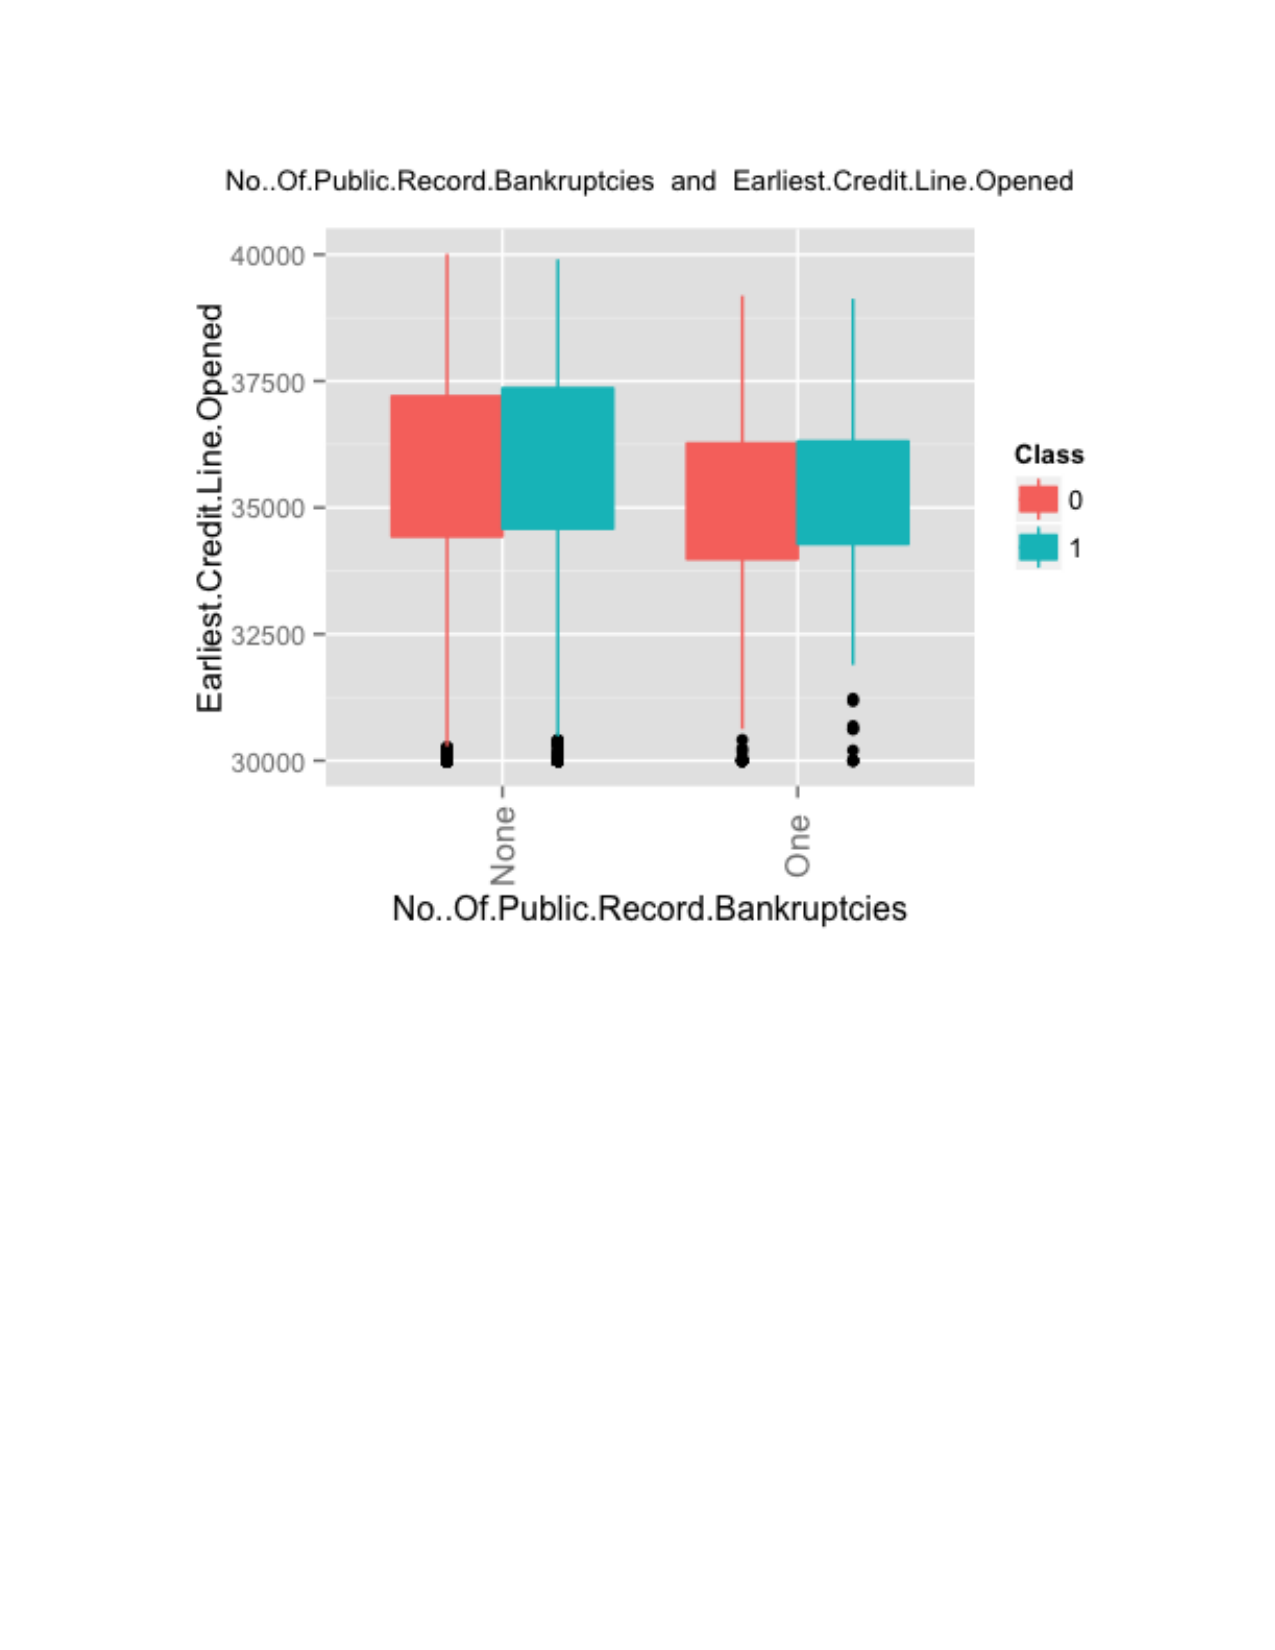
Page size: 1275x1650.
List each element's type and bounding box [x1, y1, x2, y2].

picture [168, 150, 1169, 950]
